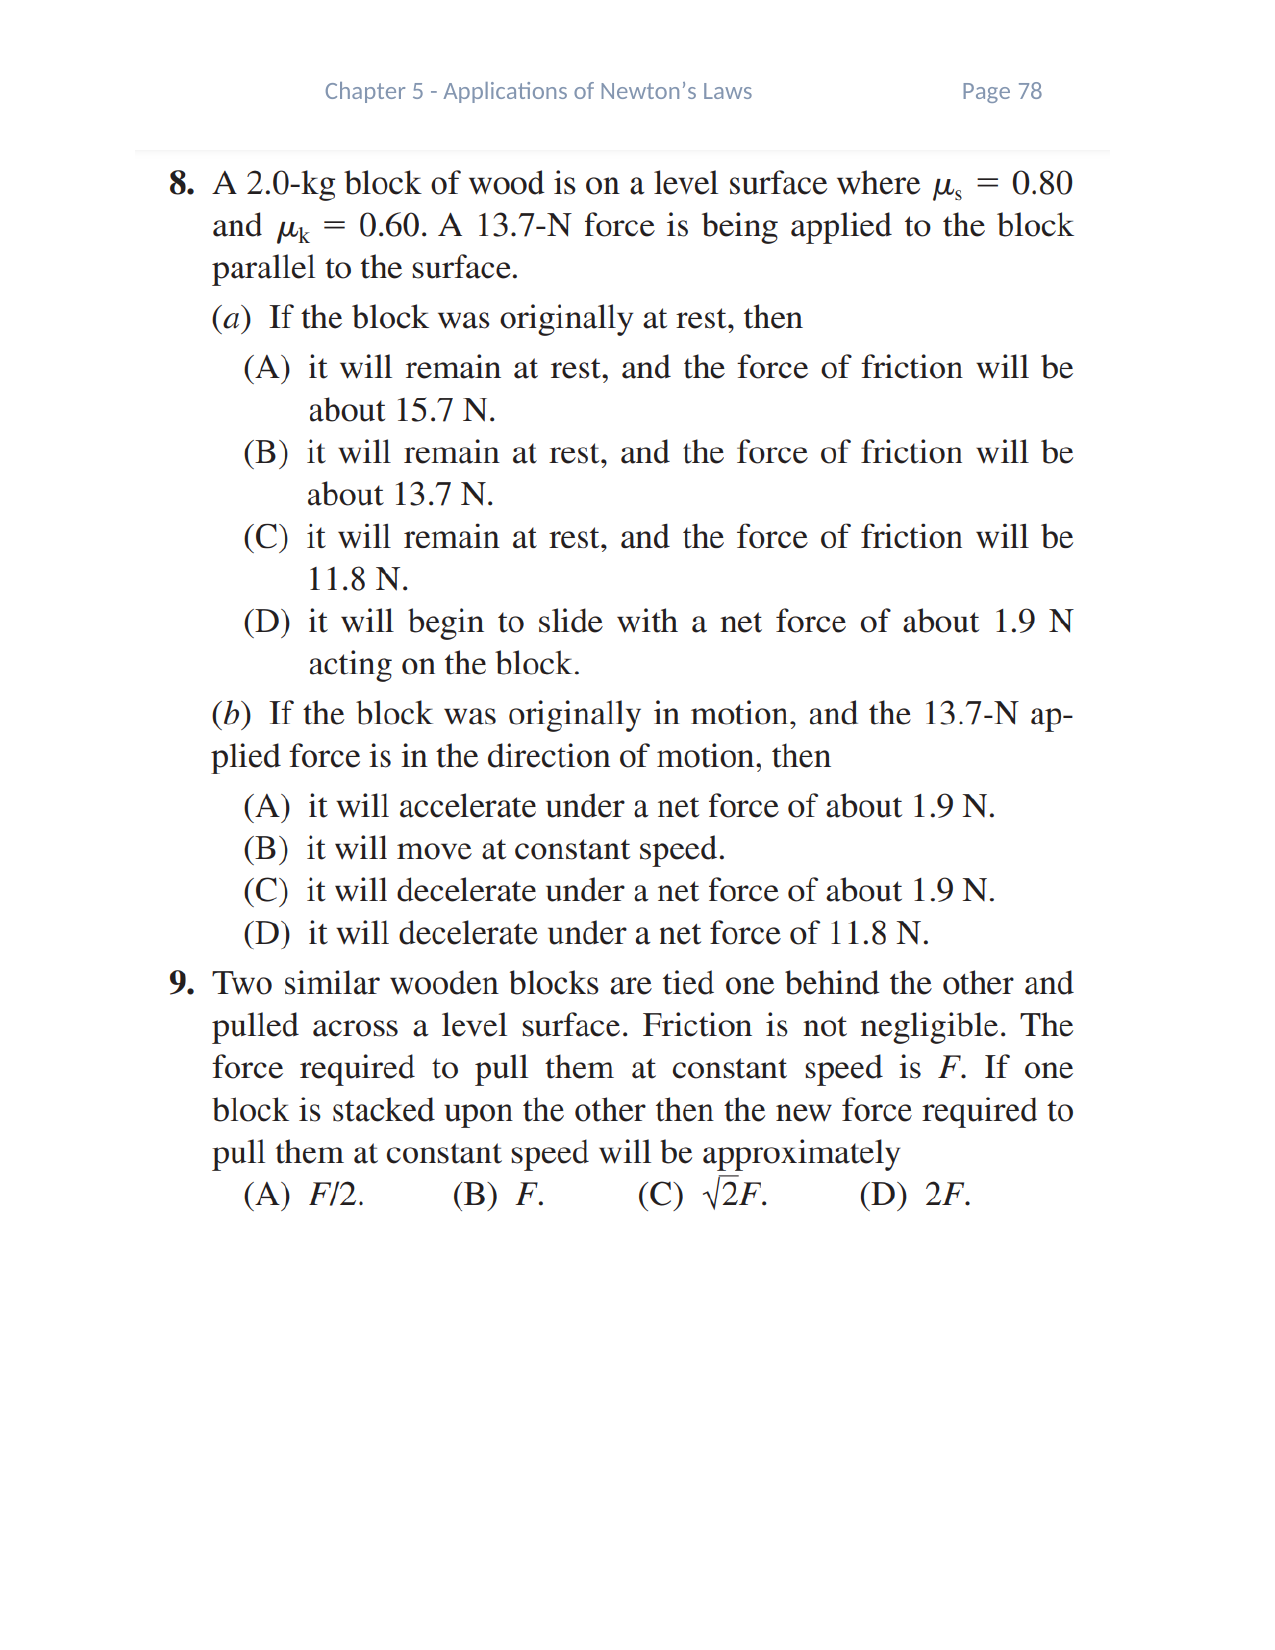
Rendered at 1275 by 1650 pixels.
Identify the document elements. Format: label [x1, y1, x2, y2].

picture [135, 150, 1110, 1223]
